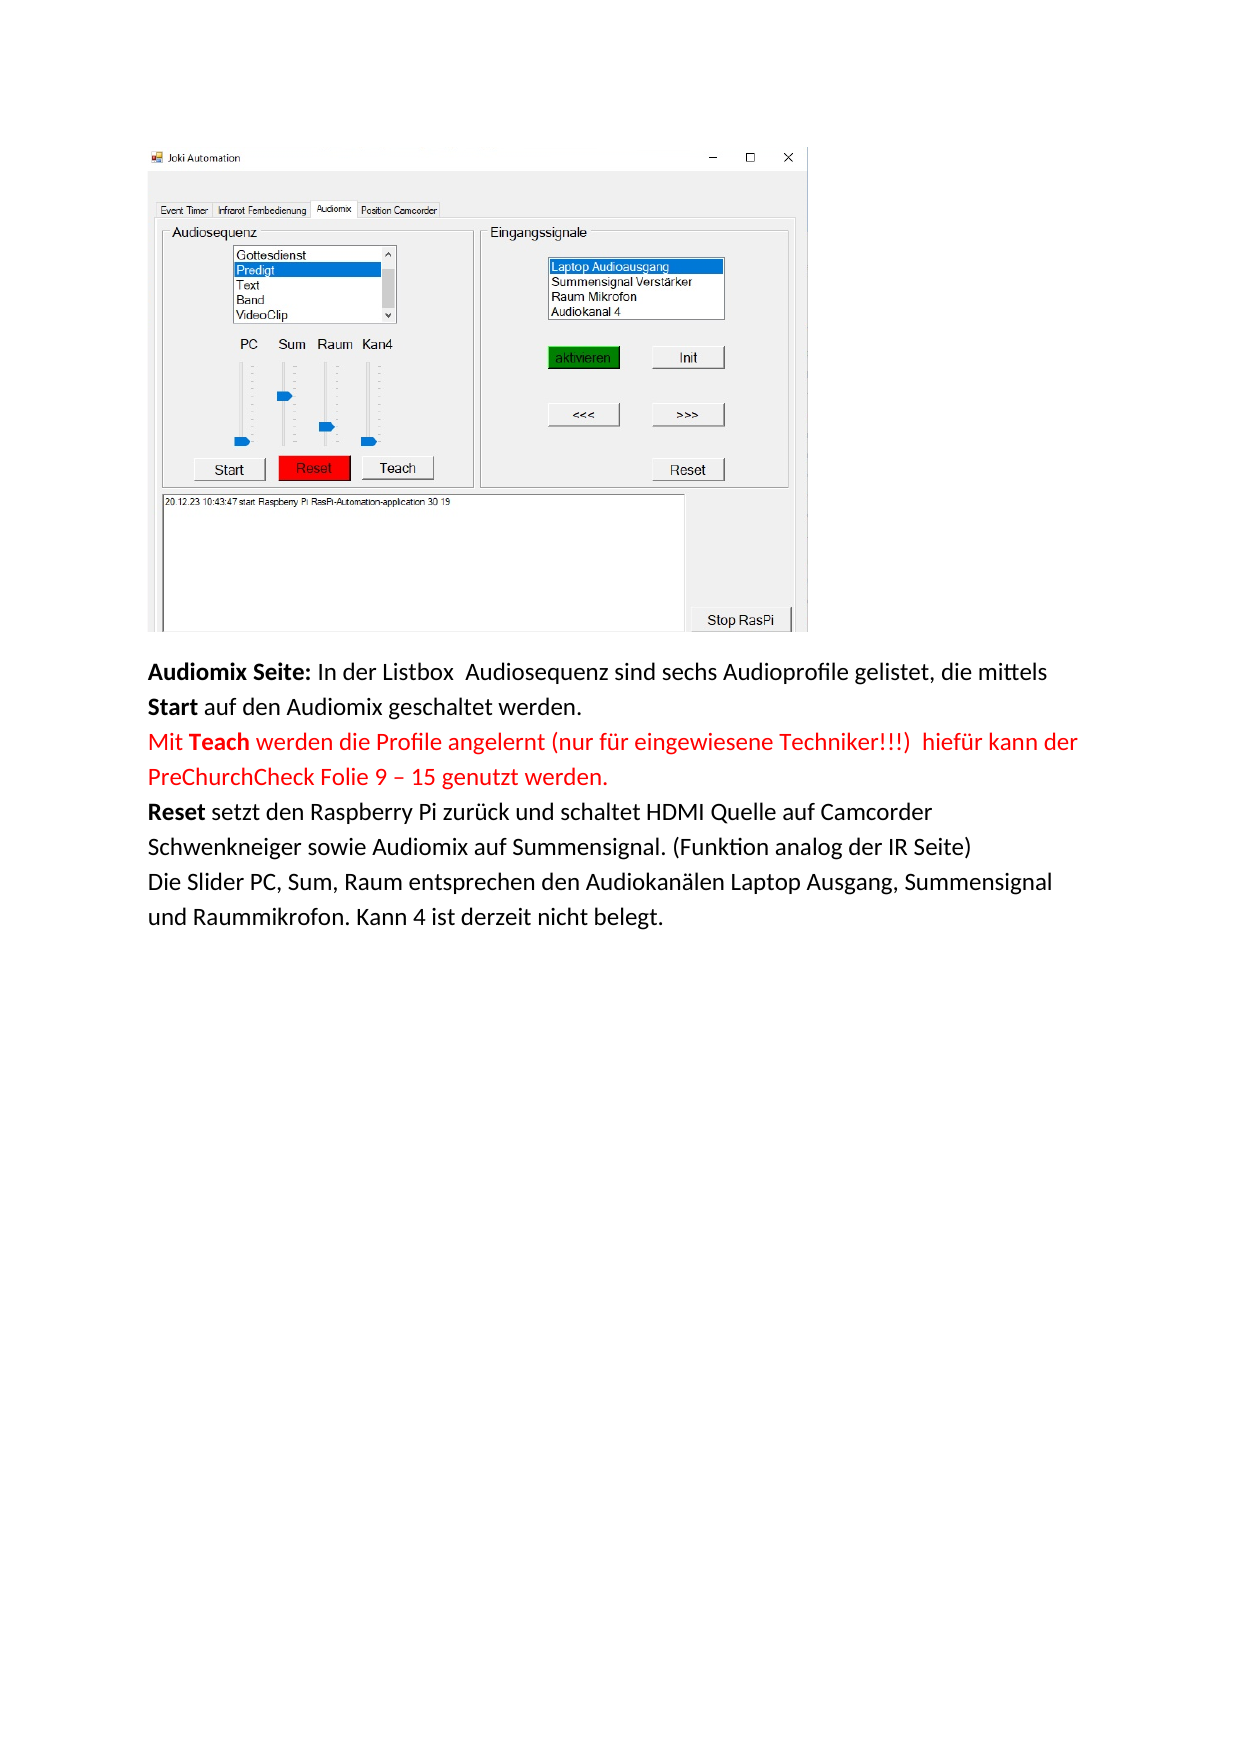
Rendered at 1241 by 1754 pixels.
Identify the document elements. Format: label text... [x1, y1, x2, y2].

picture [147, 147, 808, 632]
text Die Slider PC, Sum, Raum entsprechen den Audiokanälen Laptop Ausgang, Summensignal und Raummikrofon. Kann 4 ist derzeit nicht belegt. [148, 867, 1093, 932]
text Reset setzt den Raspberry Pi zurück und schaltet HDMI Quelle auf Camcorder Schwenkneiger sowie Audiomix auf Summensignal. (Funktion analog der IR Seite) [148, 797, 1093, 862]
text Audiomix Seite: In der Listbox Audiosequenz sind sechs Audioprofile gelistet, die mittels Start auf den Audiomix geschaltet werden. [148, 657, 1093, 722]
text Mit Teach werden die Profile angelernt (nur für eingewiesene Techniker!!!) hiefür kann der PreChurchCheck Folie 9 – 15 genutzt werden. [148, 727, 1093, 792]
